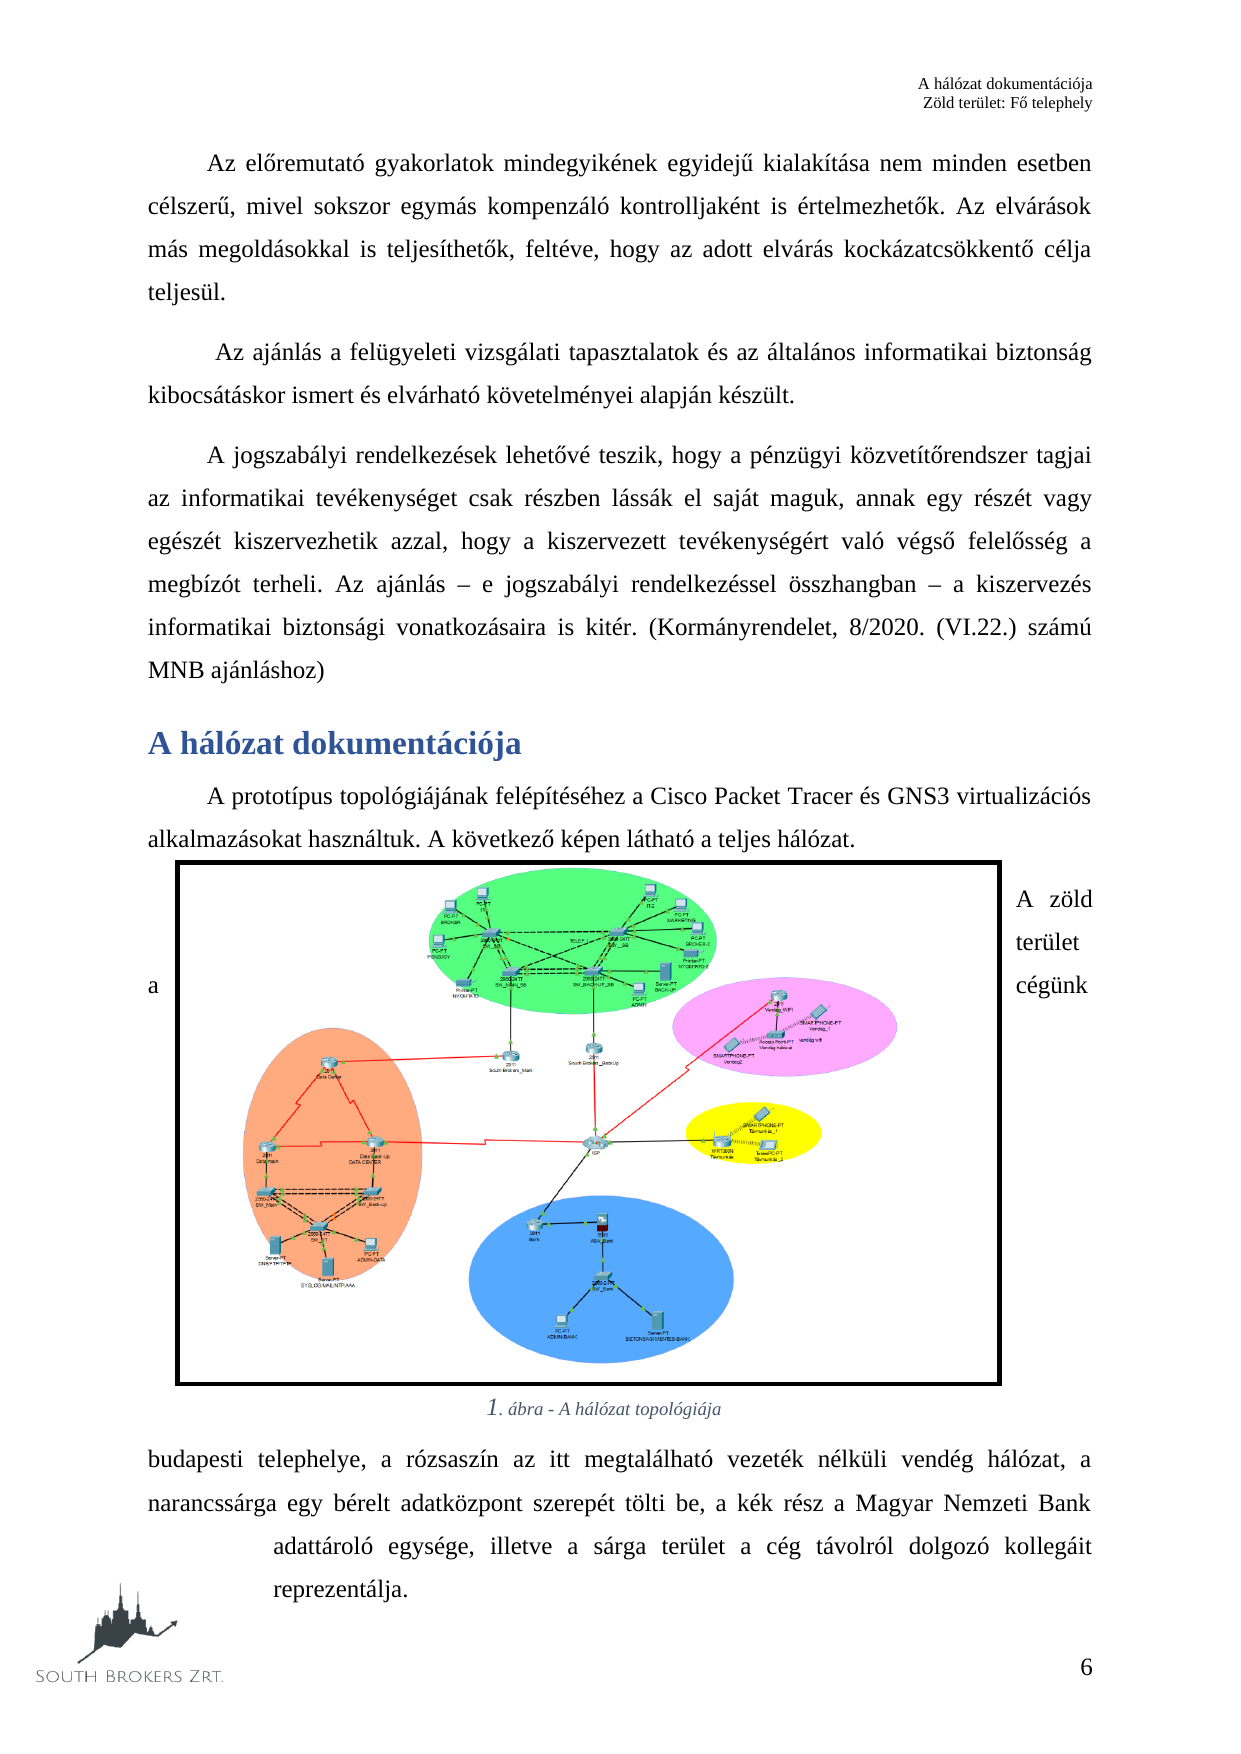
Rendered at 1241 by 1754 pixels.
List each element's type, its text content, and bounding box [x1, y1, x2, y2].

picture [180, 865, 997, 1382]
text A prototípus topológiájának felépítéséhez a Cisco Packet Tracer és GNS3 virtualizációs alkalmazásokat használtuk. A következő képen látható a teljes hálózat. [148, 781, 1093, 853]
text Az ajánlás a felügyeleti vizsgálati tapasztalatok és az általános informatikai biztonság kibocsátáskor ismert és elvárható követelményei alapján készült. [148, 337, 1093, 409]
subtitle A hálózat dokumentációja [148, 723, 1093, 762]
text A jogszabályi rendelkezések lehetővé teszik, hogy a pénzügyi közvetítőrendszer tagjai az informatikai tevékenységet csak részben lássák el saját maguk, annak egy részét vagy egészét kiszervezhetik azzal, hogy a kiszervezett tevékenységért való végső felelősség a megbízót terheli. Az ajánlás – e jogszabályi rendelkezéssel összhangban – a kiszervezés informatikai biztonsági vonatkozásaira is kitér. (Kormányrendelet, 8/2020. (VI.22.) számú MNB ajánláshoz) [148, 440, 1093, 684]
text Az előremutató gyakorlatok mindegyikének egyidejű kialakítása nem minden esetben célszerű, mivel sokszor egymás kompenzáló kontrolljaként is értelmezhetők. Az elvárások más megoldásokkal is teljesíthetők, feltéve, hogy az adott elvárás kockázatcsökkentő célja teljesül. [148, 148, 1093, 306]
picture [0, 1531, 255, 1754]
